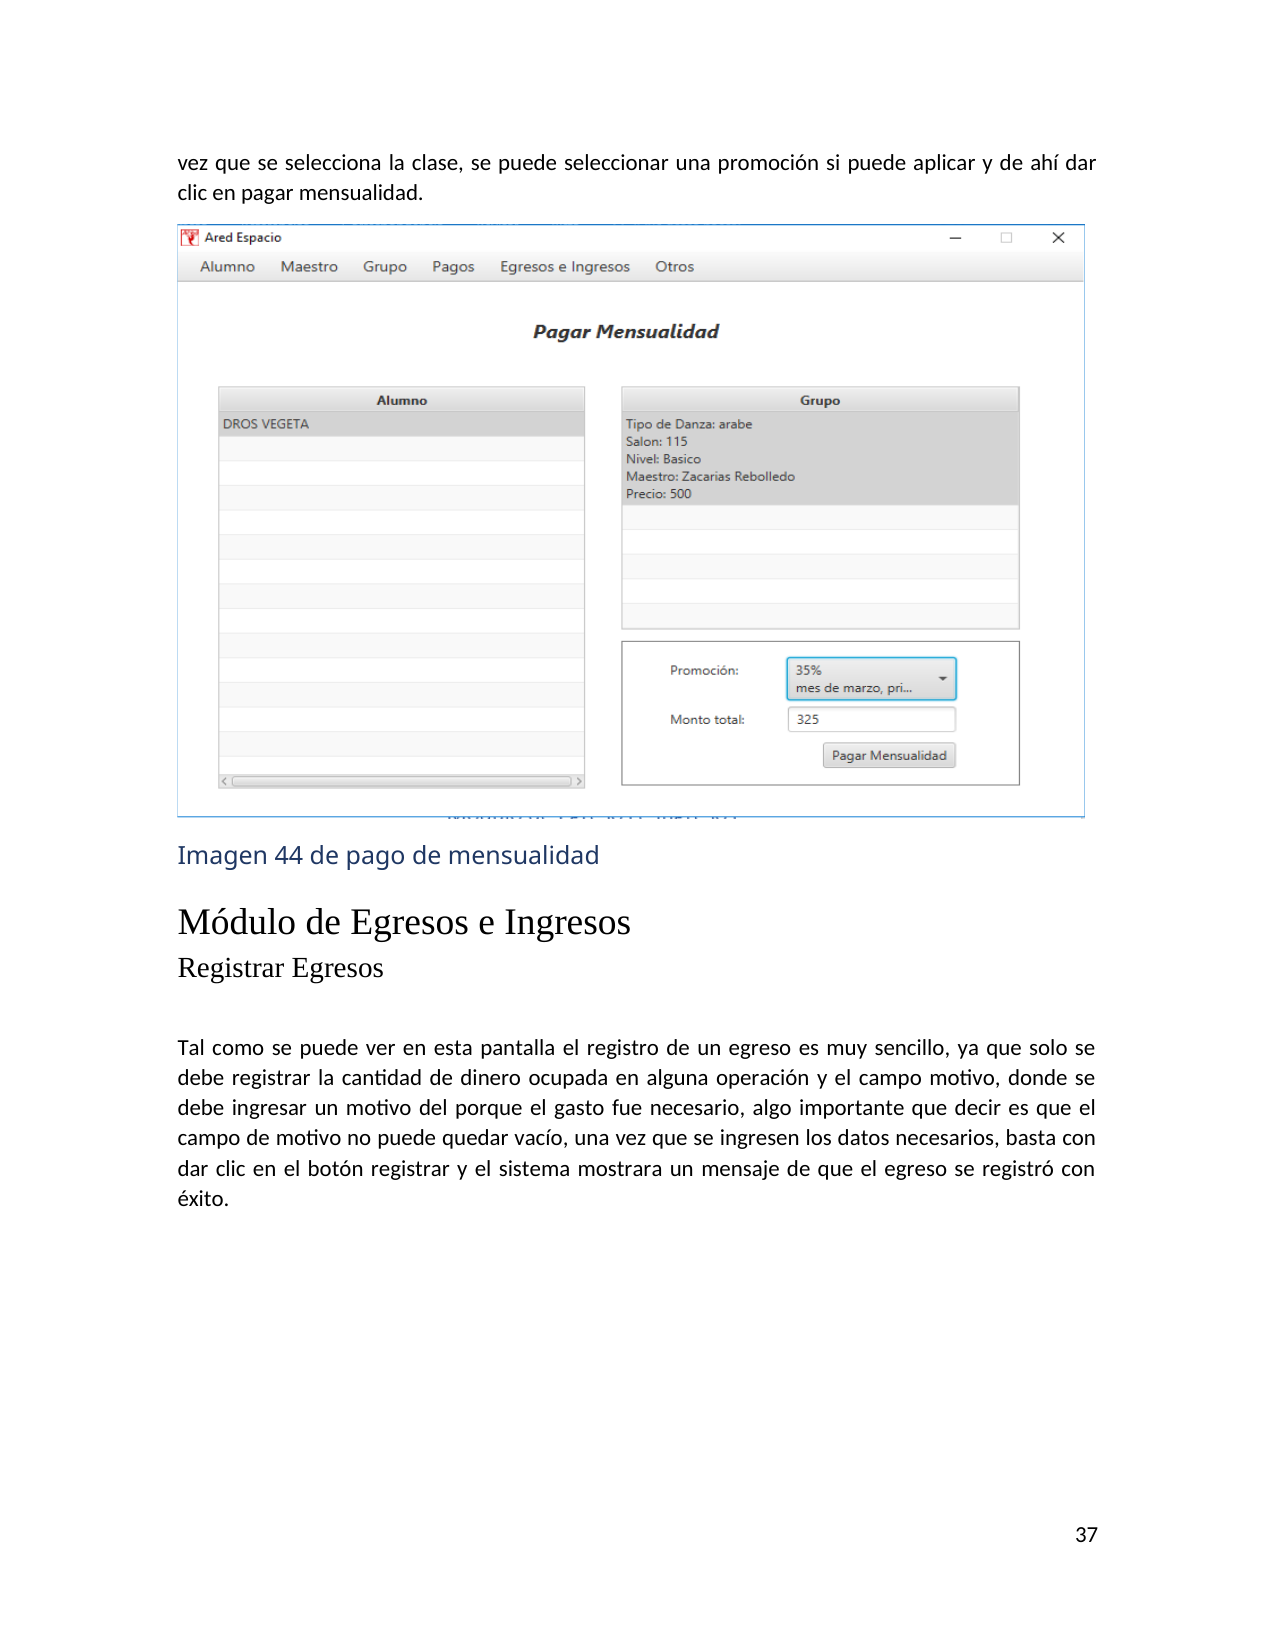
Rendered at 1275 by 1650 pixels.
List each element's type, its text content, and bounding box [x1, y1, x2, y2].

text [177, 148, 1098, 206]
subtitle Imagen 44 de pago de mensualidad [177, 837, 1098, 871]
picture [177, 224, 1085, 819]
subtitle Registrar Egresos [177, 950, 1098, 983]
subtitle Módulo de Egresos e Ingresos [177, 899, 1098, 942]
text Tal como se puede ver en esta pantalla el registro de un egreso es muy sencillo, ya que solo se debe registrar la cantidad de dinero ocupada en alguna operación y el campo motivo, donde se debe ingresar un motivo del porque el gasto fue necesario, algo importante que decir es que el campo de motivo no puede quedar vacío, una vez que se ingresen los datos necesarios, basta con dar clic en el botón registrar y el sistema mostrara un mensaje de que el egreso se registró con éxito. [177, 1033, 1098, 1212]
